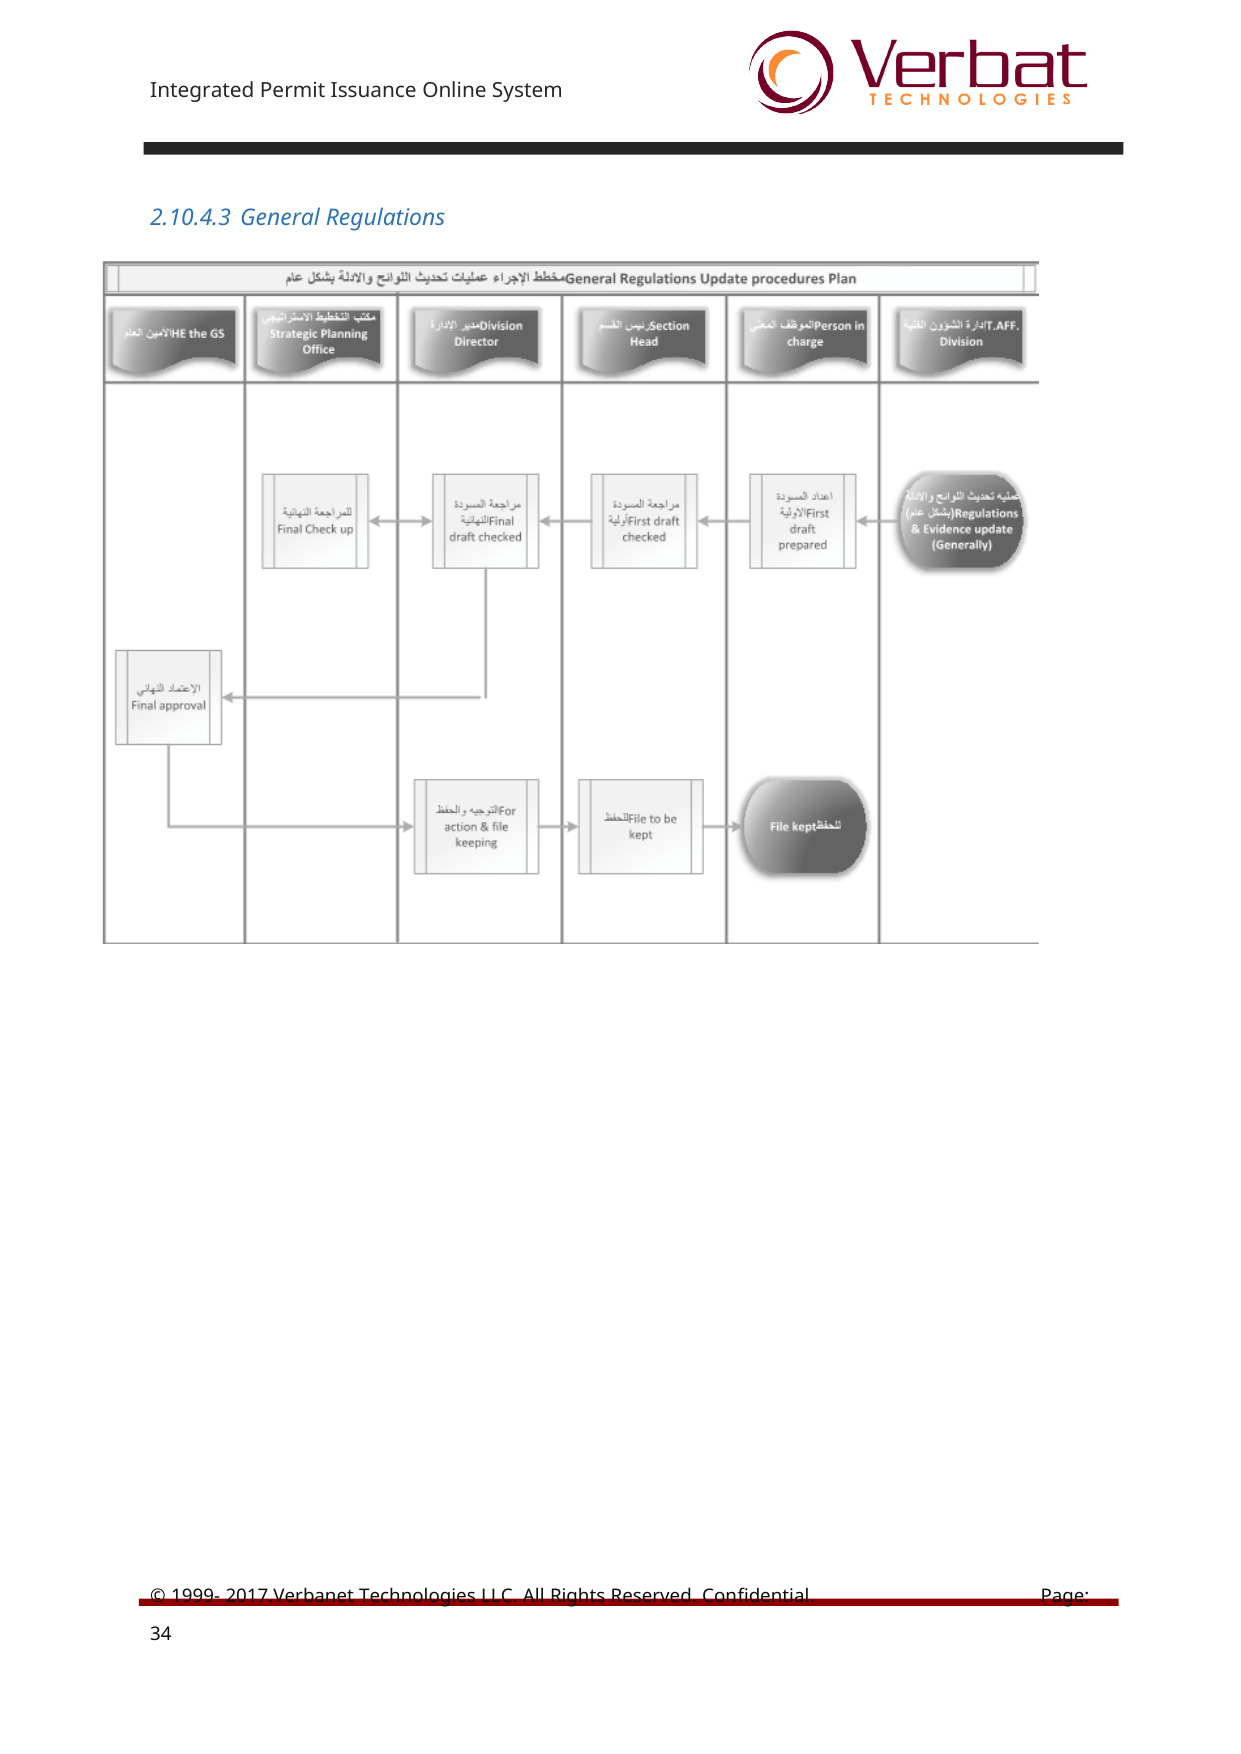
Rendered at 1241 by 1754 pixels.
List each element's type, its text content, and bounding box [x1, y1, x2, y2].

picture [101, 261, 1038, 943]
subtitle General Regulations [150, 196, 1090, 233]
picture [745, 26, 1089, 114]
